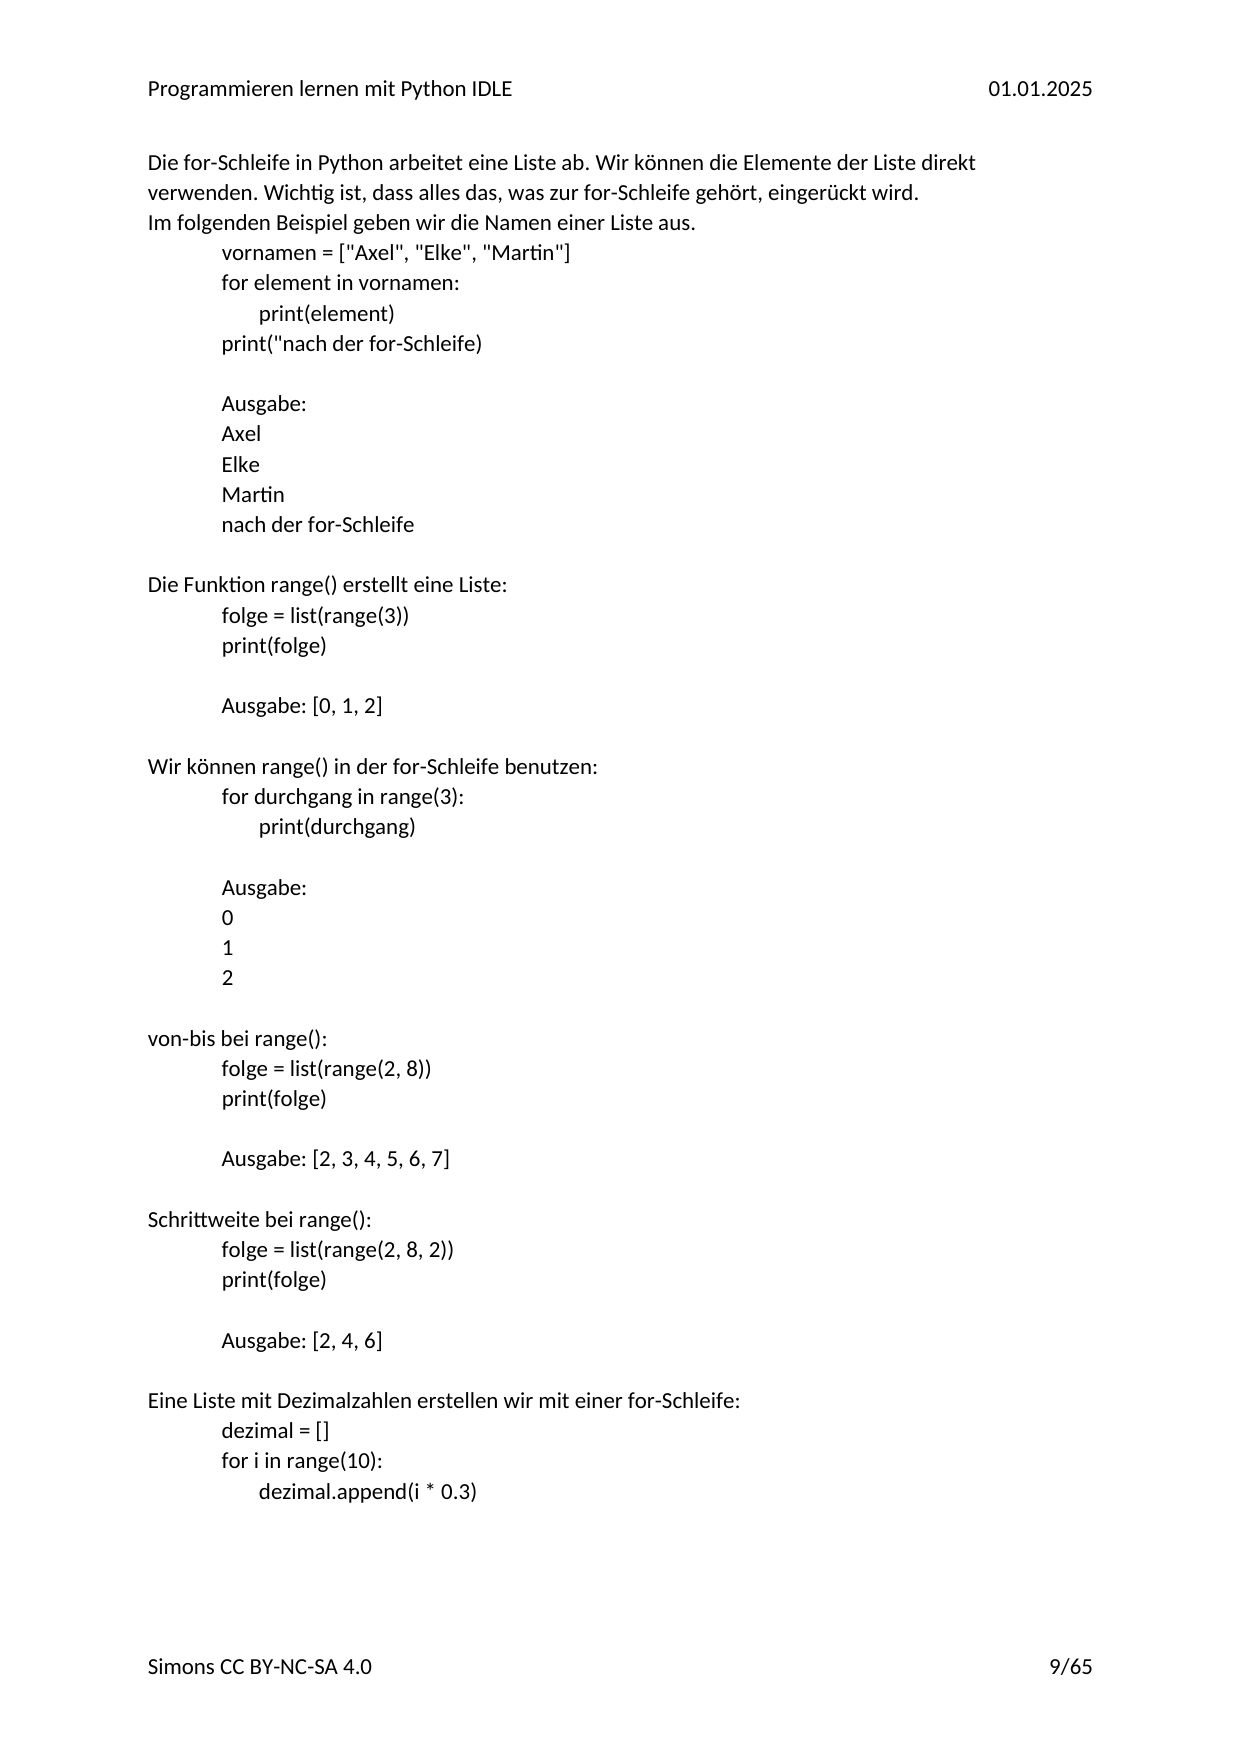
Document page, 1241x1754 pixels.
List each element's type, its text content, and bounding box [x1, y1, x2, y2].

text print(durchgang) [185, 812, 1092, 840]
text 0 [148, 903, 1092, 931]
text Ausgabe: [2, 3, 4, 5, 6, 7] [148, 1144, 1092, 1173]
text nach der for-Schleife [148, 510, 1092, 538]
text Eine Liste mit Dezimalzahlen erstellen wir mit einer for-Schleife: [148, 1386, 1092, 1414]
text print(element) [185, 299, 1092, 327]
text folge = list(range(3)) [148, 601, 1092, 629]
text print("nach der for-Schleife) [148, 329, 1092, 357]
text for durchgang in range(3): [148, 782, 1092, 810]
text Im folgenden Beispiel geben wir die Namen einer Liste aus. [148, 208, 1092, 236]
text Elke [148, 450, 1092, 478]
text von-bis bei range(): [148, 1024, 1092, 1052]
text Ausgabe: [0, 1, 2] [148, 691, 1092, 719]
text for i in range(10): [148, 1447, 1092, 1475]
text Ausgabe: [148, 389, 1092, 417]
text folge = list(range(2, 8)) [148, 1054, 1092, 1082]
text 2 [148, 963, 1092, 991]
text Wir können range() in der for-Schleife benutzen: [148, 752, 1092, 780]
text for element in vornamen: [148, 268, 1092, 297]
text Ausgabe: [2, 4, 6] [148, 1326, 1092, 1354]
text Die Funktion range() erstellt eine Liste: [148, 571, 1092, 599]
text print(folge) [148, 631, 1092, 659]
text Axel [148, 419, 1092, 448]
text print(folge) [148, 1265, 1092, 1293]
text print(folge) [148, 1084, 1092, 1112]
text 1 [148, 933, 1092, 961]
text folge = list(range(2, 8, 2)) [148, 1235, 1092, 1263]
text dezimal = [] [148, 1416, 1092, 1444]
text Ausgabe: [148, 873, 1092, 901]
text Schrittweite bei range(): [148, 1205, 1092, 1233]
text Martin [148, 480, 1092, 508]
text dezimal.append(i * 0.3) [185, 1477, 1092, 1505]
text vornamen = ["Axel", "Elke", "Martin"] [148, 238, 1092, 266]
text Die for-Schleife in Python arbeitet eine Liste ab. Wir können die Elemente der Liste direkt verwenden. Wichtig ist, dass alles das, was zur for-Schleife gehört, eingerückt wird. [148, 148, 1092, 206]
